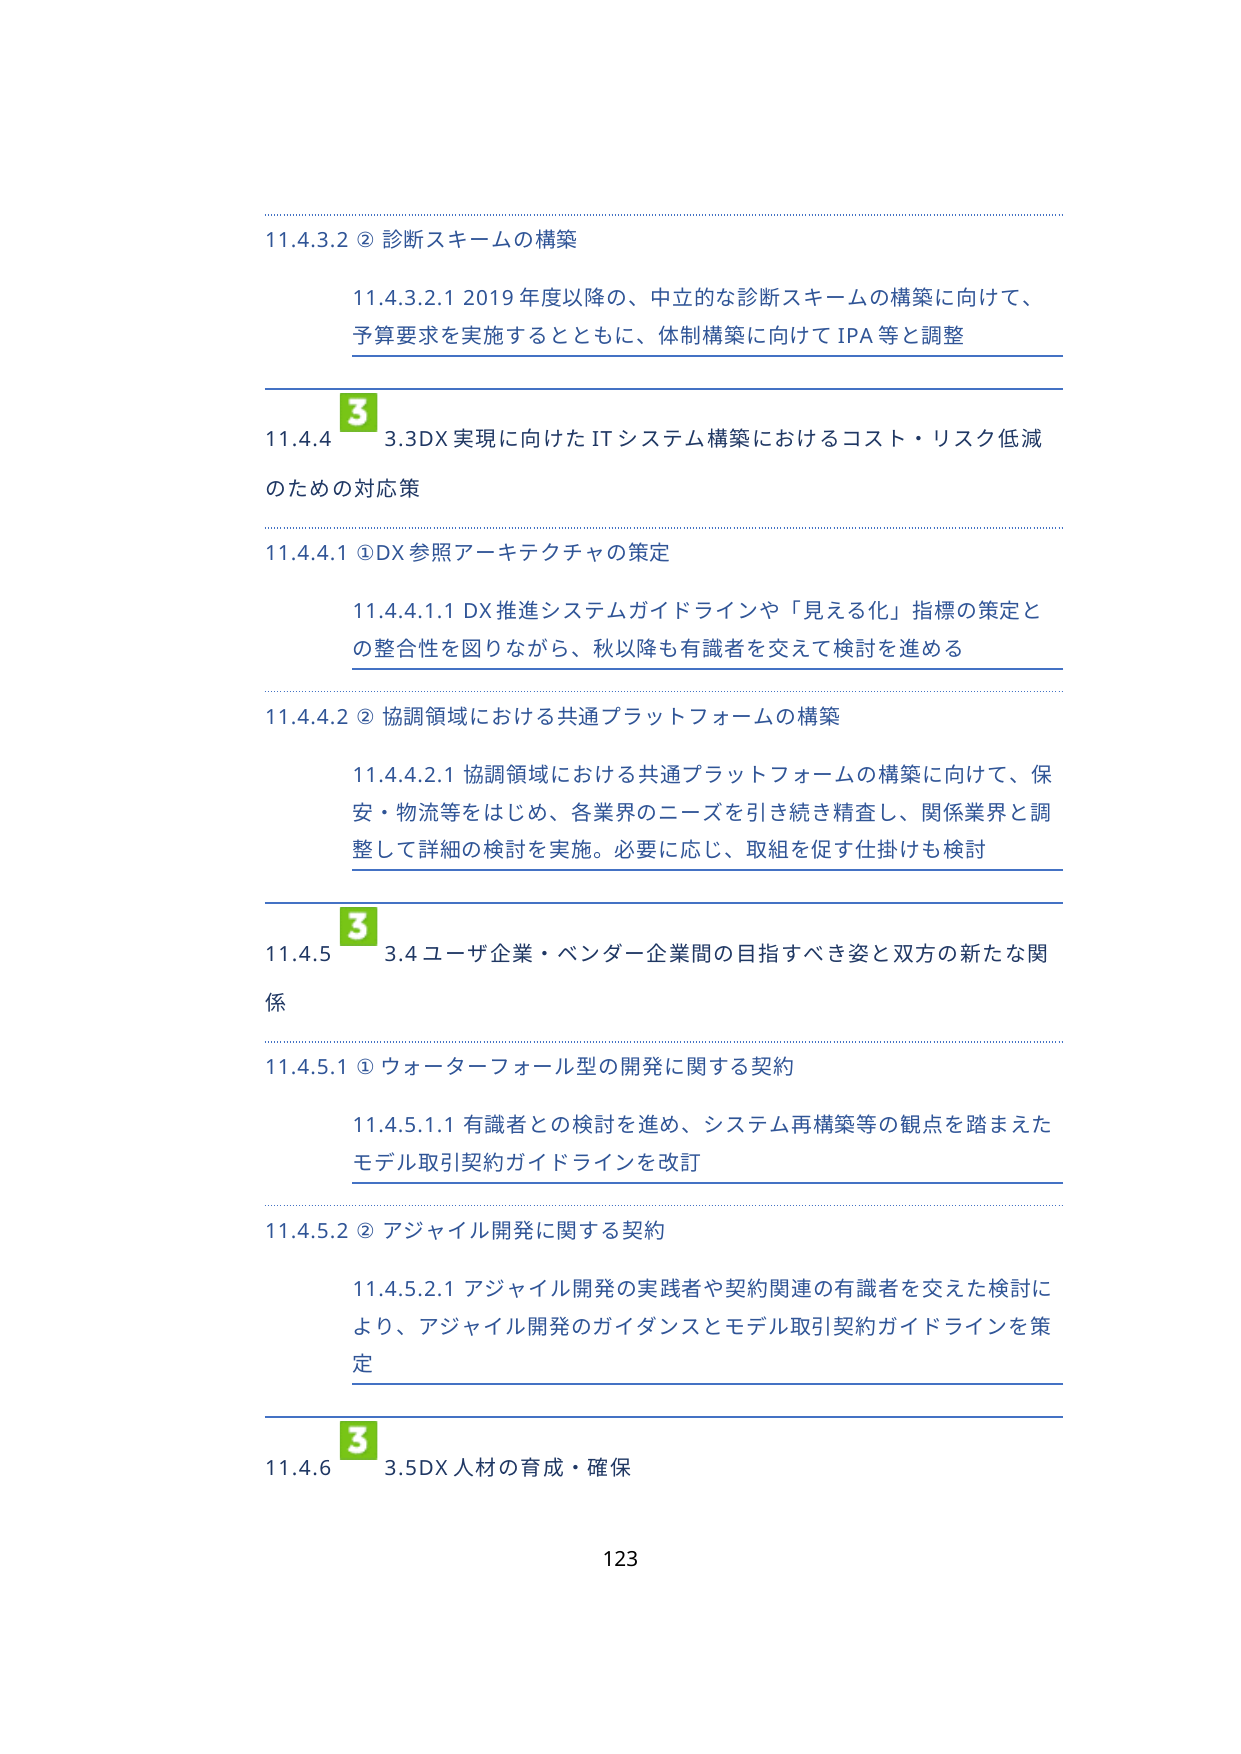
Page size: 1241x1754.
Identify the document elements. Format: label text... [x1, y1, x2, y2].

text ②協調領域における共通プラットフォームの構築 [265, 691, 1063, 734]
text ①ウォーターフォール型の開発に関する契約 [265, 1041, 1063, 1084]
text 3.5DX人材の育成・確保 [265, 1418, 1063, 1497]
text DX推進システムガイドラインや「見える化」指標の策定との整合性を図りながら、秋以降も有識者を交えて検討を進める [352, 591, 1063, 668]
text 2019年度以降の、中立的な診断スキームの構築に向けて、予算要求を実施するとともに、体制構築に向けてIPA等と調整 [352, 278, 1063, 355]
picture [339, 907, 378, 946]
text 3.3DX実現に向けたITシステム構築におけるコスト・リスク低減のための対応策 [265, 390, 1063, 506]
picture [339, 1421, 378, 1460]
picture [339, 393, 378, 432]
text 協調領域における共通プラットフォームの構築に向けて、保安・物流等をはじめ、各業界のニーズを引き続き精査し、関係業界と調整して詳細の検討を実施。必要に応じ、取組を促す仕掛けも検討 [352, 755, 1063, 869]
text 3.4ユーザ企業・ベンダー企業間の目指すべき姿と双方の新たな関係 [265, 904, 1063, 1020]
text ②診断スキームの構築 [265, 214, 1063, 257]
text 有識者との検討を進め、システム再構築等の観点を踏まえたモデル取引契約ガイドラインを改訂 [352, 1105, 1063, 1182]
text ①DX参照アーキテクチャの策定 [265, 527, 1063, 570]
text アジャイル開発の実践者や契約関連の有識者を交えた検討により、アジャイル開発のガイダンスとモデル取引契約ガイドラインを策定 [352, 1269, 1063, 1383]
text ②アジャイル開発に関する契約 [265, 1205, 1063, 1248]
